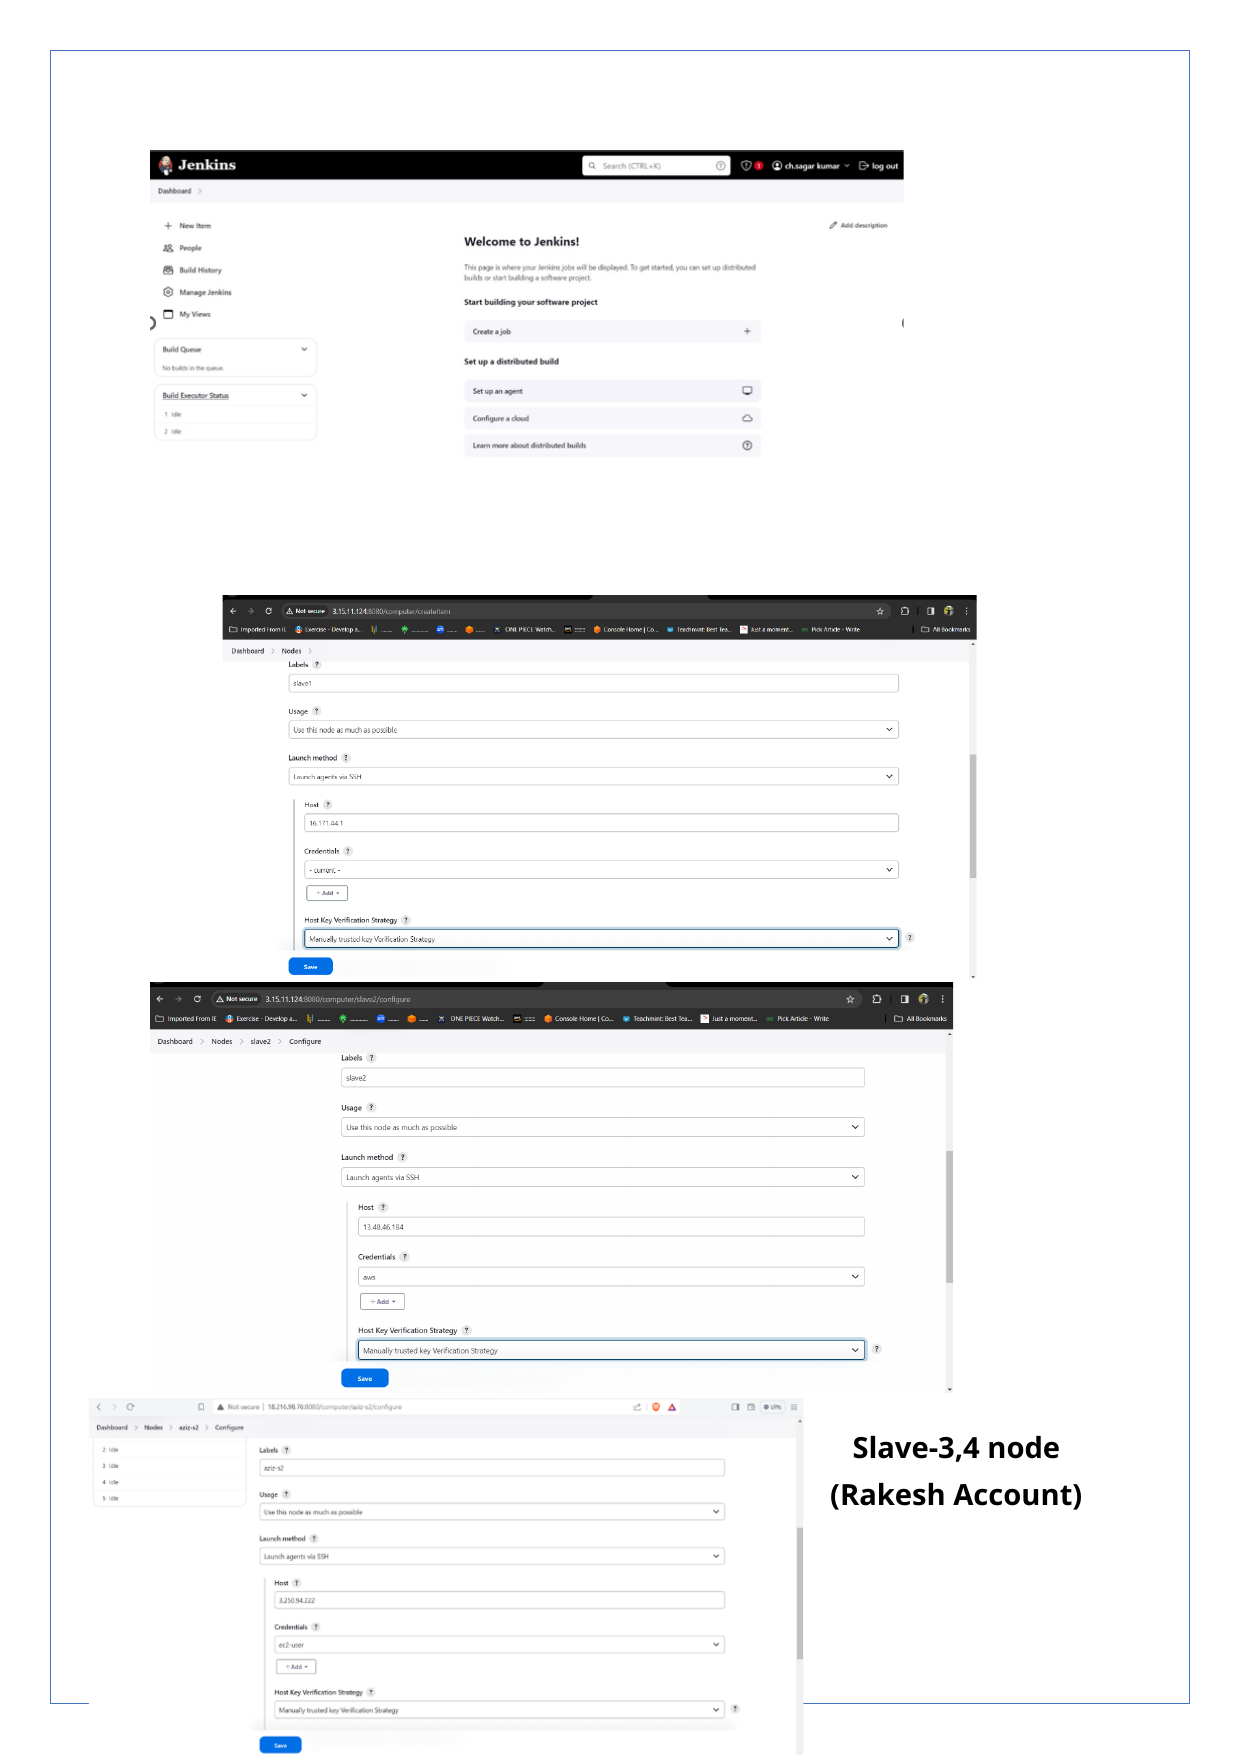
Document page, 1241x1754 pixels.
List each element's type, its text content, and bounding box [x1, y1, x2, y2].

picture [88, 1398, 804, 1754]
picture [150, 982, 954, 1393]
picture [222, 595, 977, 979]
picture [150, 150, 904, 474]
text Slave-3,4 node (Rakesh Account) [804, 1427, 1090, 1514]
